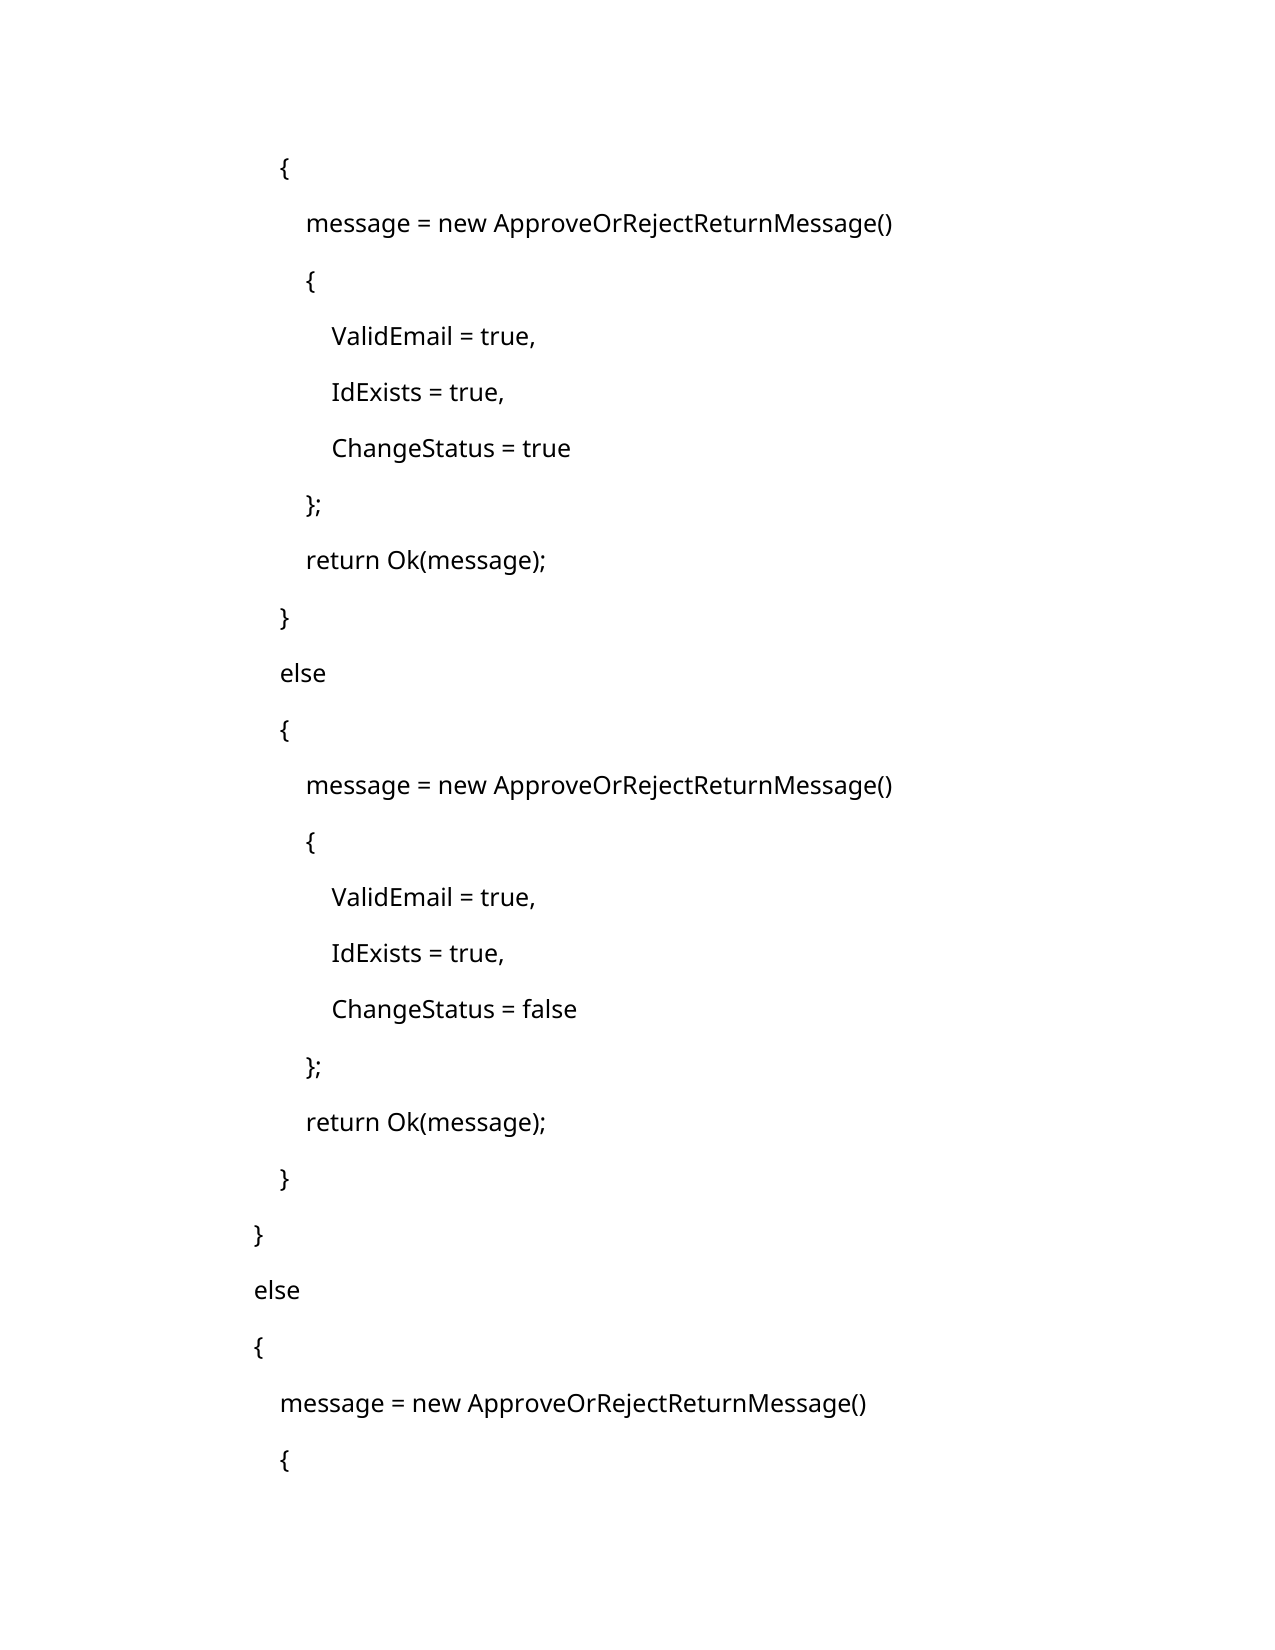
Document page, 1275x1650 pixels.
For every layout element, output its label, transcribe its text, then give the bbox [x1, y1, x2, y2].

text message = new ApproveOrRejectReturnMessage() [150, 768, 1125, 802]
text ValidEmail = true, [150, 880, 1125, 914]
text message = new ApproveOrRejectReturnMessage() [150, 206, 1125, 240]
text }; [150, 1048, 1125, 1082]
text } [150, 1217, 1125, 1251]
text { [150, 262, 1125, 296]
text return Ok(message); [150, 1104, 1125, 1138]
text else [150, 1273, 1125, 1307]
text message = new ApproveOrRejectReturnMessage() [150, 1385, 1125, 1419]
text ChangeStatus = false [150, 992, 1125, 1026]
text IdExists = true, [150, 936, 1125, 970]
text }; [150, 487, 1125, 521]
text } [150, 599, 1125, 633]
text { [150, 1441, 1125, 1475]
text { [150, 824, 1125, 858]
text { [150, 150, 1125, 184]
text } [150, 1161, 1125, 1195]
text { [150, 1329, 1125, 1363]
text return Ok(message); [150, 543, 1125, 577]
text else [150, 655, 1125, 689]
text IdExists = true, [150, 374, 1125, 409]
text ChangeStatus = true [150, 431, 1125, 465]
text ValidEmail = true, [150, 318, 1125, 352]
text { [150, 711, 1125, 746]
